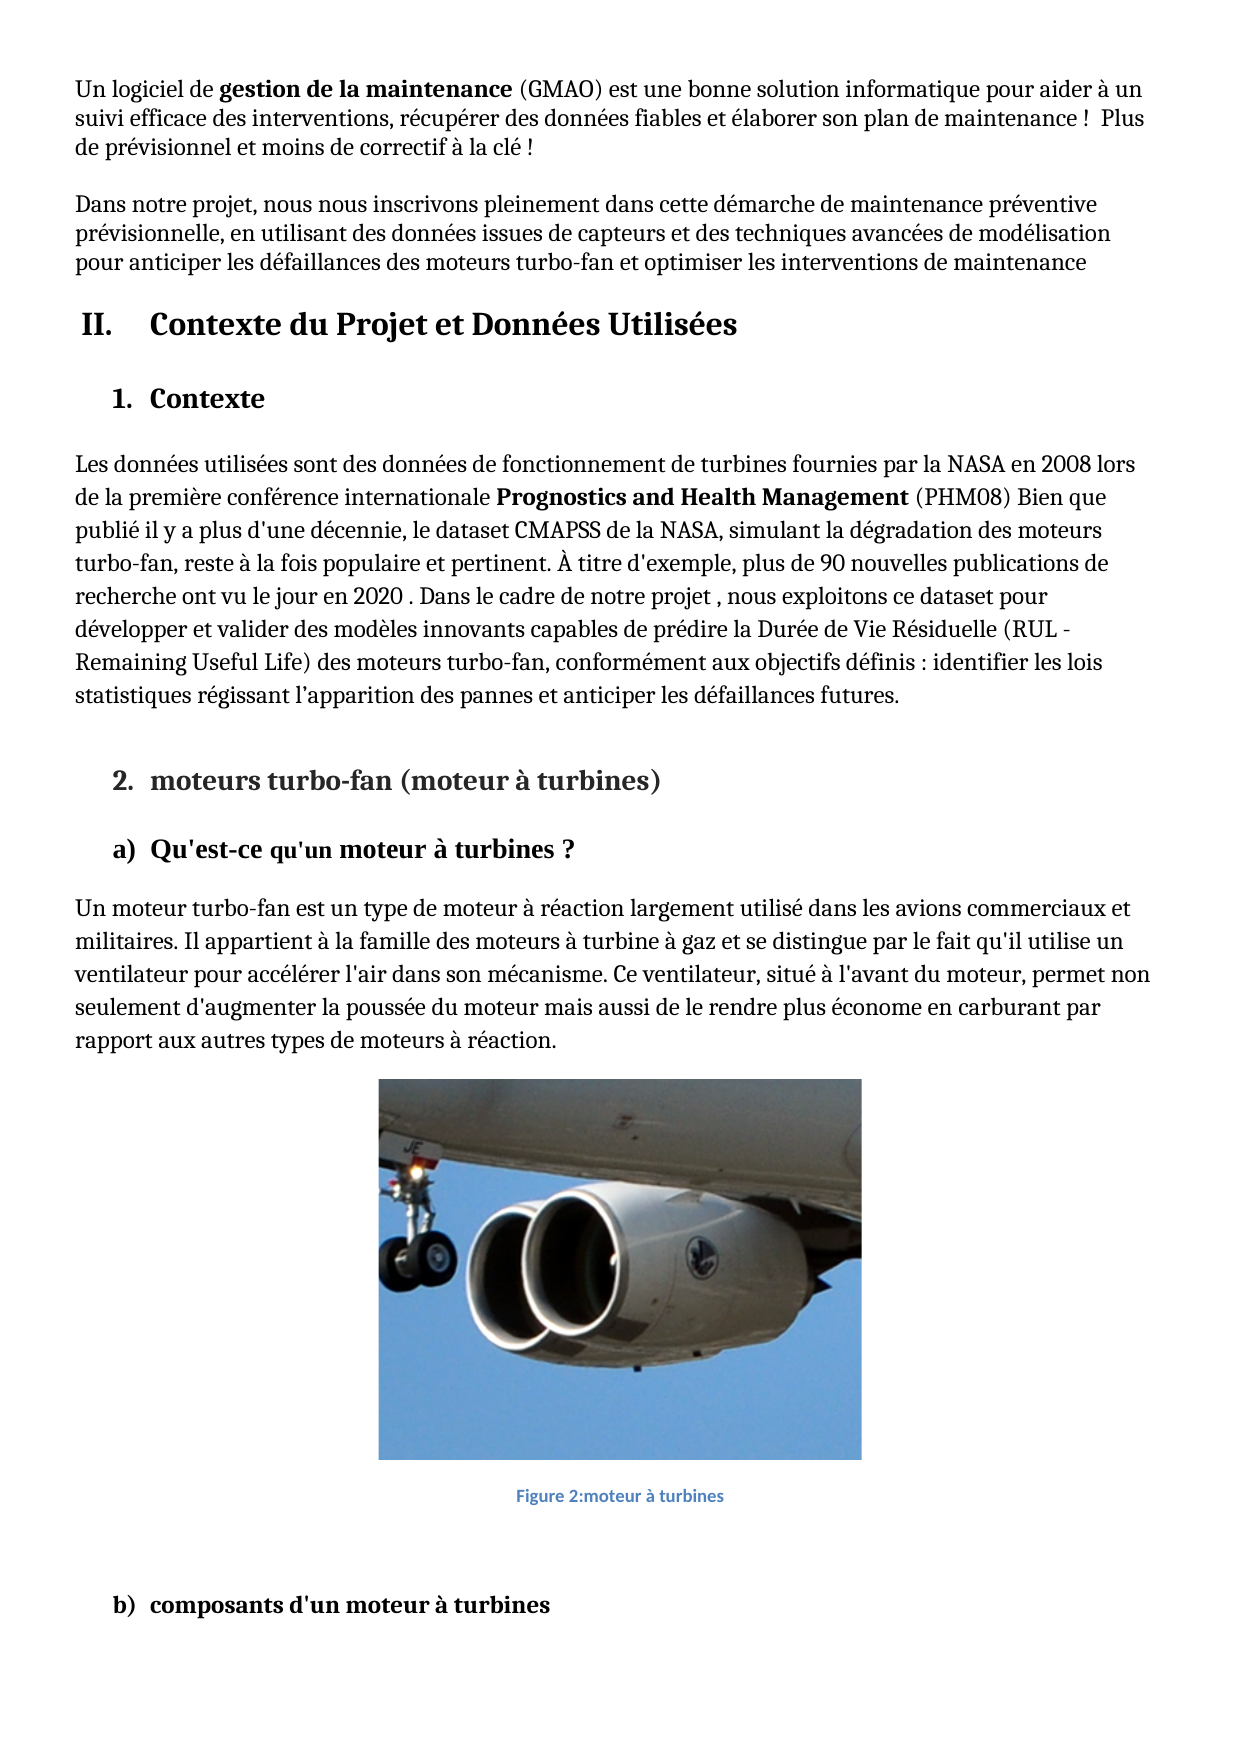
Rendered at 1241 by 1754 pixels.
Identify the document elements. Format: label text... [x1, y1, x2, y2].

subtitle moteurs turbo-fan (moteur à turbines) [112, 764, 1165, 798]
list Contexte du Projet et Données Utilisées [112, 306, 1165, 344]
text Les données utilisées sont des données de fonctionnement de turbines fournies par la NASA en 2008 lors de la première conférence internationale Prognostics and Health Management (PHM08) Bien que publié il y a plus d'une décennie, le dataset CMAPSS de la NASA, simulant la dégradation des moteurs turbo-fan, reste à la fois populaire et pertinent. À titre d'exemple, plus de 90 nouvelles publications de recherche ont vu le jour en 2020 . Dans le cadre de notre projet , nous exploitons ce dataset pour développer et valider des modèles innovants capables de prédire la Durée de Vie Résiduelle (RUL - Remaining Useful Life) des moteurs turbo-fan, conformément aux objectifs définis : identifier les lois statistiques régissant l’apparition des pannes et anticiper les défaillances futures. [75, 450, 1165, 710]
list Contexte [112, 382, 1165, 416]
text Un moteur turbo-fan est un type de moteur à réaction largement utilisé dans les avions commerciaux et militaires. Il appartient à la famille des moteurs à turbine à gaz et se distingue par le fait qu'il utilise un ventilateur pour accélérer l'air dans son mécanisme. Ce ventilateur, situé à l'avant du moteur, permet non seulement d'augmenter la poussée du moteur mais aussi de le rendre plus économe en carburant par rapport aux autres types de moteurs à réaction. [75, 894, 1165, 1054]
text Un logiciel de gestion de la maintenance (GMAO) est une bonne solution informatique pour aider à un suivi efficace des interventions, récupérer des données fiables et élaborer son plan de maintenance ! Plus de prévisionnel et moins de correctif à la clé ! [75, 75, 1165, 161]
text Dans notre projet, nous nous inscrivons pleinement dans cette démarche de maintenance préventive prévisionnelle, en utilisant des données issues de capteurs et des techniques avancées de modélisation pour anticiper les défaillances des moteurs turbo-fan et optimiser les interventions de maintenance [75, 190, 1165, 277]
subtitle Qu'est-ce qu'un moteur à turbines ? [112, 832, 1165, 864]
picture [378, 1079, 862, 1460]
subtitle composants d'un moteur à turbines [112, 1591, 1165, 1619]
